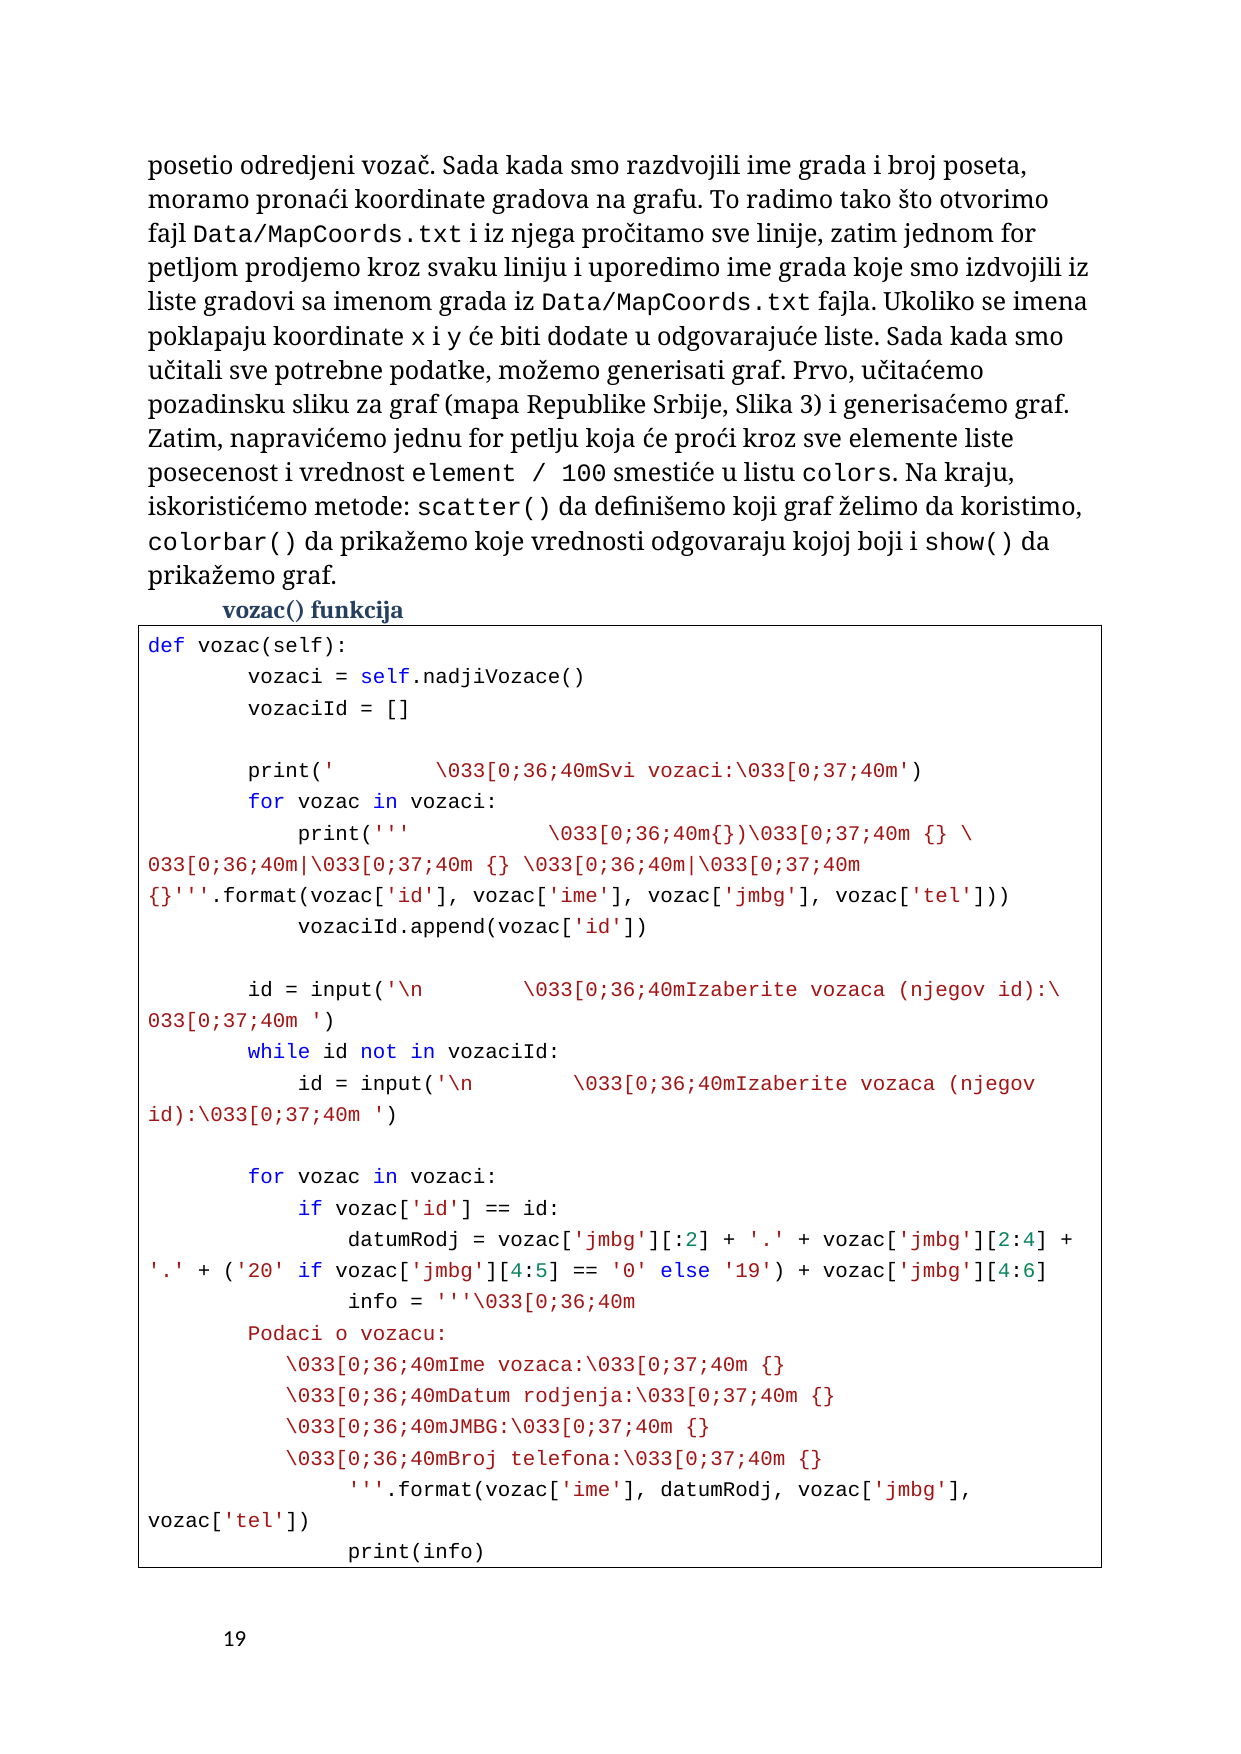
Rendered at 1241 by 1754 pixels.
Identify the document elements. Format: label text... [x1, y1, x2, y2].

text id = input('\n \033[0;36;40mIzaberite vozaca (njegov id):\033[0;37;40m ') [148, 971, 1093, 1034]
text datumRodj = vozac['jmbg'][:2] + '.' + vozac['jmbg'][2:4] + '.' + ('20' if vozac['jmbg'][4:5] == '0' else '19') + vozac['jmbg'][4:6] [148, 1221, 1093, 1284]
text def vozac(self): [139, 626, 1101, 659]
text id = input('\n \033[0;36;40mIzaberite vozaca (njegov id):\033[0;37;40m ') [148, 1065, 1093, 1128]
text print(' \033[0;36;40mSvi vozaci:\033[0;37;40m') [148, 753, 1093, 784]
text \033[0;36;40mJMBG:\033[0;37;40m {} [148, 1409, 1093, 1440]
text '''.format(vozac['ime'], datumRodj, vozac['jmbg'], vozac['tel']) [148, 1471, 1093, 1531]
text print(info) [139, 1531, 1101, 1567]
text vozaciId = [] [148, 690, 1093, 721]
subtitle vozac() funkcija [148, 596, 1093, 624]
text vozaciId.append(vozac['id']) [148, 909, 1093, 940]
text print(''' \033[0;36;40m{})\033[0;37;40m {} \033[0;36;40m|\033[0;37;40m {} \033[0;36;40m|\033[0;37;40m {}'''.format(vozac['id'], vozac['ime'], vozac['jmbg'], vozac['tel'])) [148, 815, 1093, 909]
text vozaci = self.nadjiVozace() [148, 659, 1093, 690]
text \033[0;36;40mBroj telefona:\033[0;37;40m {} [148, 1440, 1093, 1471]
text \033[0;36;40mIme vozaca:\033[0;37;40m {} [148, 1346, 1093, 1378]
text while id not in vozaciId: [148, 1034, 1093, 1065]
text info = '''\033[0;36;40m [148, 1284, 1093, 1315]
text for vozac in vozaci: [148, 784, 1093, 815]
text for vozac in vozaci: [148, 1159, 1093, 1190]
text if vozac['id'] == id: [148, 1190, 1093, 1221]
text \033[0;36;40mDatum rodjenja:\033[0;37;40m {} [148, 1378, 1093, 1409]
text Podaci o vozacu: [148, 1315, 1093, 1346]
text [148, 148, 1093, 592]
